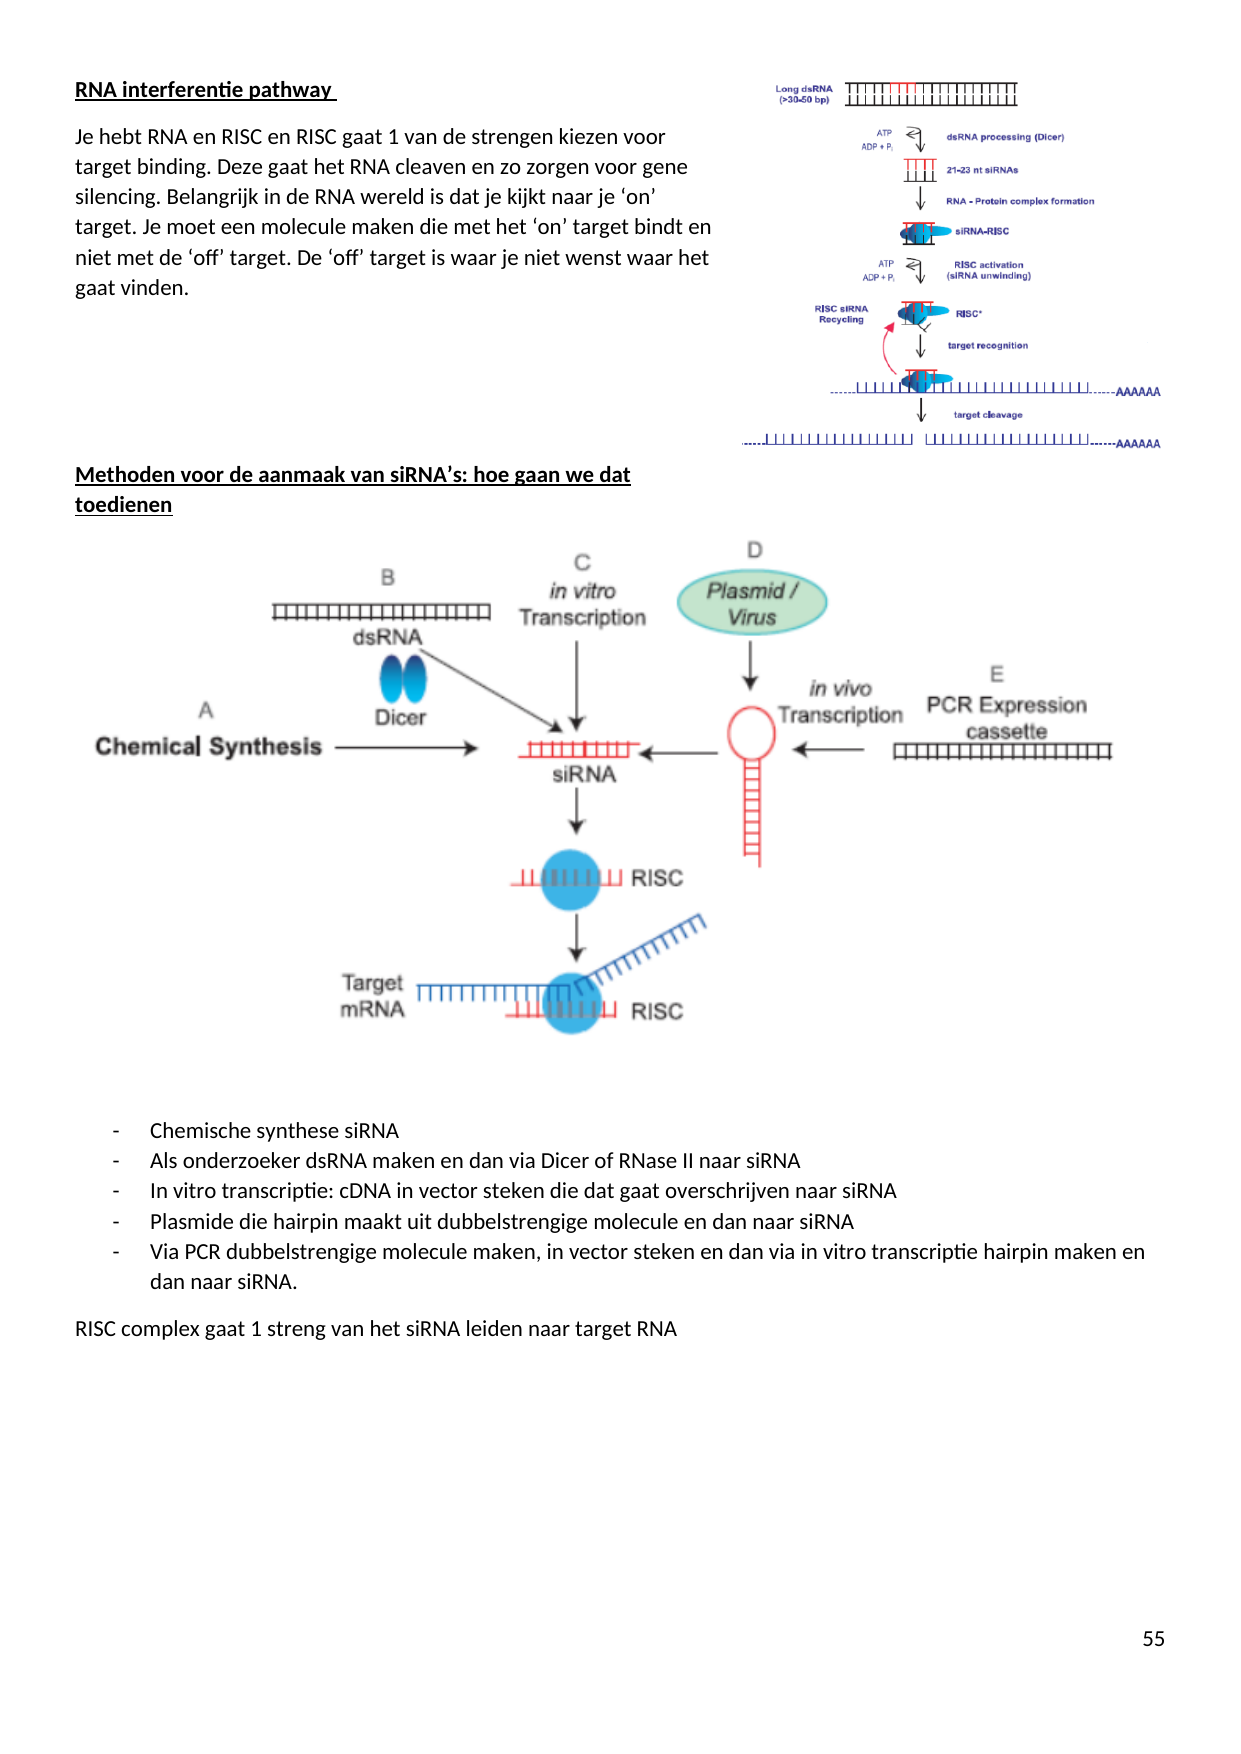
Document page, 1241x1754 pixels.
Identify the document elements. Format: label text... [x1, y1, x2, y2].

list In vitro transcriptie: cDNA in vector steken die dat gaat overschrijven naar siRNA [112, 1177, 1165, 1205]
picture [741, 75, 1163, 453]
list Chemische synthese siRNA [112, 1116, 1165, 1144]
list Als onderzoeker dsRNA maken en dan via Dicer of RNase II naar siRNA [112, 1146, 1165, 1174]
picture [75, 520, 1123, 1098]
text RNA interferentie pathway [75, 75, 741, 103]
text Je hebt RNA en RISC en RISC gaat 1 van de strengen kiezen voor target binding. Deze gaat het RNA cleaven en zo zorgen voor gene silencing. Belangrijk in de RNA wereld is dat je kijkt naar je ‘on’ target. Je moet een molecule maken die met het ‘on’ target bindt en niet met de ‘off’ target. De ‘off’ target is waar je niet wenst waar het gaat vinden. [75, 122, 741, 301]
list Plasmide die hairpin maakt uit dubbelstrengige molecule en dan naar siRNA [112, 1207, 1165, 1235]
text RISC complex gaat 1 streng van het siRNA leiden naar target RNA [75, 1314, 1165, 1342]
list Via PCR dubbelstrengige molecule maken, in vector steken en dan via in vitro transcriptie hairpin maken en dan naar siRNA. [112, 1237, 1165, 1295]
